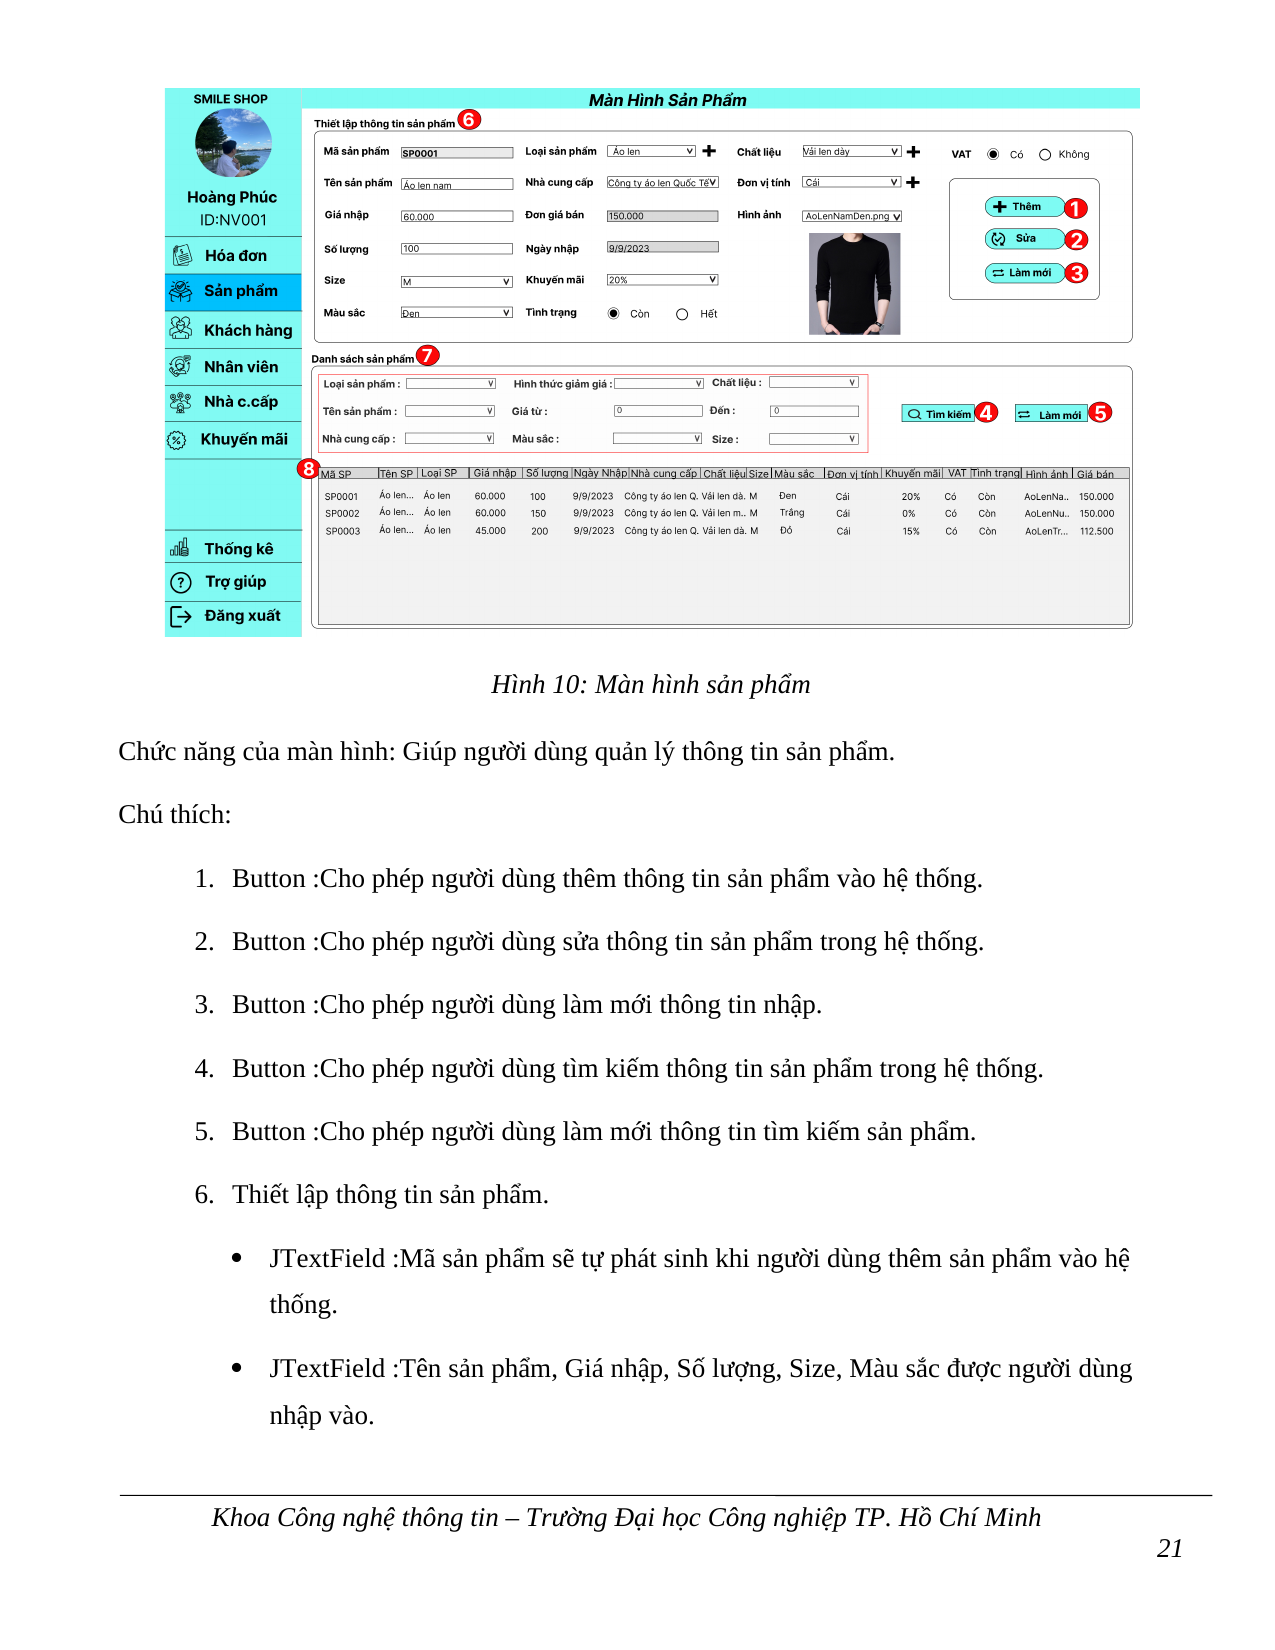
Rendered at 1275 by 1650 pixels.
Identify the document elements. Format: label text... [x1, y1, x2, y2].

picture [164, 88, 1140, 637]
text Chức năng của màn hình: Giúp người dùng quản lý thông tin sản phẩm. [118, 735, 1186, 766]
text Chú thích: [118, 798, 1186, 830]
text Hình 10: Màn hình sản phẩm [118, 668, 1186, 699]
list Button :Cho phép người dùng làm mới thông tin tìm kiếm sản phẩm. [194, 1115, 1186, 1146]
list Button :Cho phép người dùng sửa thông tin sản phẩm trong hệ thống. [194, 925, 1186, 956]
list Button :Cho phép người dùng thêm thông tin sản phẩm vào hệ thống. [194, 862, 1186, 893]
list JTextField :Tên sản phẩm, Giá nhập, Số lượng, Size, Màu sắc được người dùng nhập vào. [232, 1352, 1186, 1430]
list JTextField :Mã sản phẩm sẽ tự phát sinh khi người dùng thêm sản phẩm vào hệ thống. [232, 1242, 1186, 1320]
list Button :Cho phép người dùng làm mới thông tin nhập. [194, 988, 1186, 1020]
list Button :Cho phép người dùng tìm kiếm thông tin sản phẩm trong hệ thống. [194, 1052, 1186, 1083]
list Thiết lập thông tin sản phẩm. [194, 1178, 1186, 1210]
